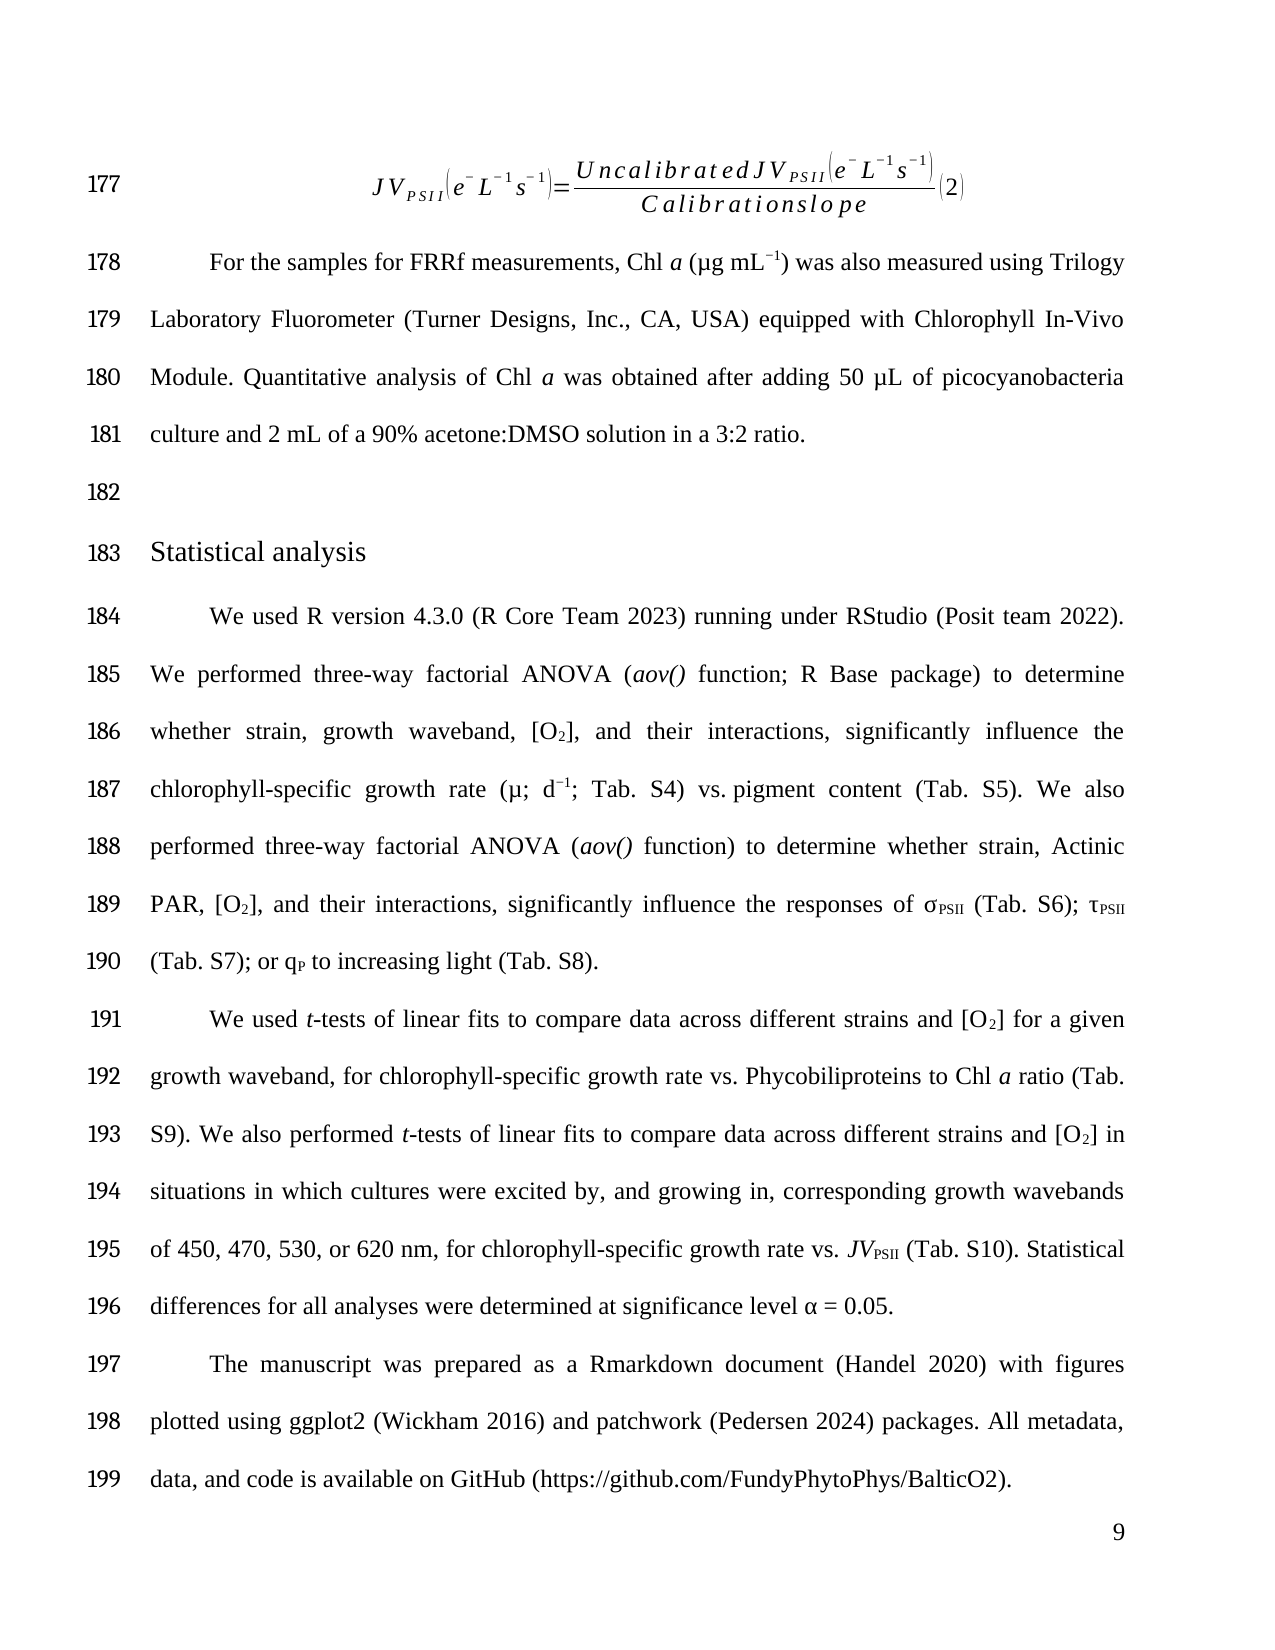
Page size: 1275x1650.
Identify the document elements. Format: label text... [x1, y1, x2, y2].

text We used R version 4.3.0 (R Core Team 2023) running under RStudio (Posit team 2022). We performed three-way factorial ANOVA (aov() function; R Base package) to determine whether strain, growth waveband, [O2], and their interactions, significantly influence the chlorophyll-specific growth rate (µ; d−1; Tab. S4) vs. pigment content (Tab. S5). We also performed three-way factorial ANOVA (aov() function) to determine whether strain, Actinic PAR, [O2], and their interactions, significantly influence the responses of σPSII (Tab. S6); τPSII (Tab. S7); or qP to increasing light (Tab. S8). [150, 601, 1125, 975]
text We used t-tests of linear fits to compare data across different strains and [O2] for a given growth waveband, for chlorophyll-specific growth rate vs. Phycobiliproteins to Chl a ratio (Tab. S9). We also performed t-tests of linear fits to compare data across different strains and [O2] in situations in which cultures were excited by, and growing in, corresponding growth wavebands of 450, 470, 530, or 620 nm, for chlorophyll-specific growth rate vs. JVPSII (Tab. S10). Statistical differences for all analyses were determined at significance level α = 0.05. [150, 1004, 1125, 1320]
subtitle Statistical analysis [150, 534, 1125, 568]
text The manuscript was prepared as a Rmarkdown document (Handel 2020) with figures plotted using ggplot2 (Wickham 2016) and patchwork (Pedersen 2024) packages. All metadata, data, and code is available on GitHub (https://github.com/FundyPhytoPhys/BalticO2). [150, 1349, 1125, 1492]
text For the samples for FRRf measurements, Chl a (µg mL−1) was also measured using Trilogy Laboratory Fluorometer (Turner Designs, Inc., CA, USA) equipped with Chlorophyll In-Vivo Module. Quantitative analysis of Chl a was obtained after adding 50 µL of picocyanobacteria culture and 2 mL of a 90% acetone:DMSO solution in a 3:2 ratio. [150, 247, 1125, 448]
